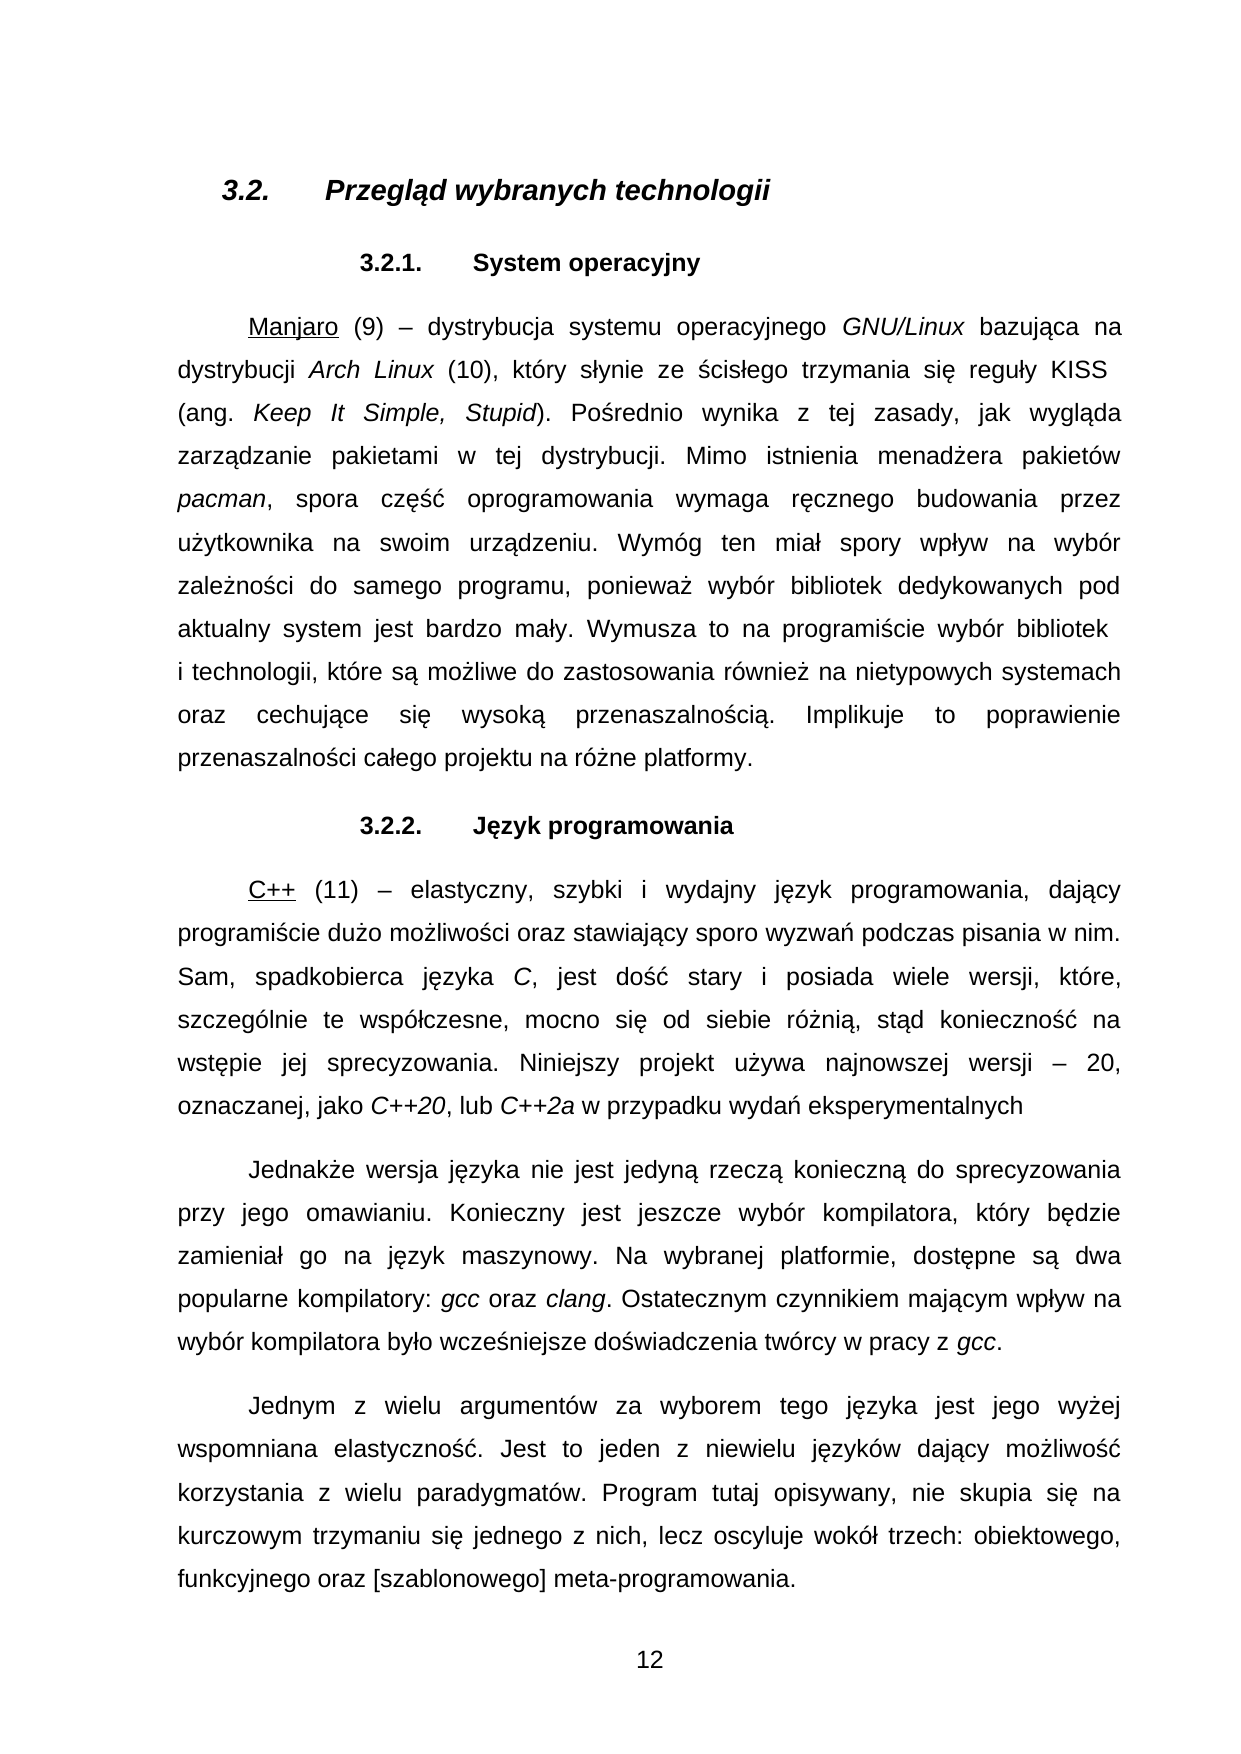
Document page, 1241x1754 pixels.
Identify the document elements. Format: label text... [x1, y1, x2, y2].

text C++ – elastyczny, szybki i wydajny język programowania, dający programiście dużo możliwości oraz stawiający sporo wyzwań podczas pisania w nim. Sam, spadkobierca języka C, jest dość stary i posiada wiele wersji, które, szczególnie te współczesne, mocno się od siebie różnią, stąd konieczność na wstępie jej sprecyzowania. Niniejszy projekt używa najnowszej wersji – 20, oznaczanej, jako C++20, lub C++2a w przypadku wydań eksperymentalnych [177, 875, 1122, 1120]
subtitle System operacyjny [289, 248, 1122, 277]
subtitle Przegląd wybranych technologii [222, 173, 1122, 206]
subtitle Język programowania [289, 811, 1122, 840]
text Manjaro – dystrybucja systemu operacyjnego GNU/Linux bazująca na dystrybucji Arch Linux , który słynie ze ścisłego trzymania się reguły KISS (ang. Keep It Simple, Stupid). Pośrednio wynika z tej zasady, jak wygląda zarządzanie pakietami w tej dystrybucji. Mimo istnienia menadżera pakietów pacman, spora część oprogramowania wymaga ręcznego budowania przez użytkownika na swoim urządzeniu. Wymóg ten miał spory wpływ na wybór zależności do samego programu, ponieważ wybór bibliotek dedykowanych pod aktualny system jest bardzo mały. Wymusza to na programiście wybór bibliotek i technologii, które są możliwe do zastosowania również na nietypowych systemach oraz cechujące się wysoką przenaszalnością. Implikuje to poprawienie przenaszalności całego projektu na różne platformy. [177, 312, 1122, 772]
text Jednakże wersja języka nie jest jedyną rzeczą konieczną do sprecyzowania przy jego omawianiu. Konieczny jest jeszcze wybór kompilatora, który będzie zamieniał go na język maszynowy. Na wybranej platformie, dostępne są dwa popularne kompilatory: gcc oraz clang. Ostatecznym czynnikiem mającym wpływ na wybór kompilatora było wcześniejsze doświadczenia twórcy w pracy z gcc. [177, 1155, 1122, 1356]
text Jednym z wielu argumentów za wyborem tego języka jest jego wyżej wspomniana elastyczność. Jest to jeden z niewielu języków dający możliwość korzystania z wielu paradygmatów. Program tutaj opisywany, nie skupia się na kurczowym trzymaniu się jednego z nich, lecz oscyluje wokół trzech: obiektowego, funkcyjnego oraz [szablonowego] meta-programowania. [177, 1391, 1122, 1593]
